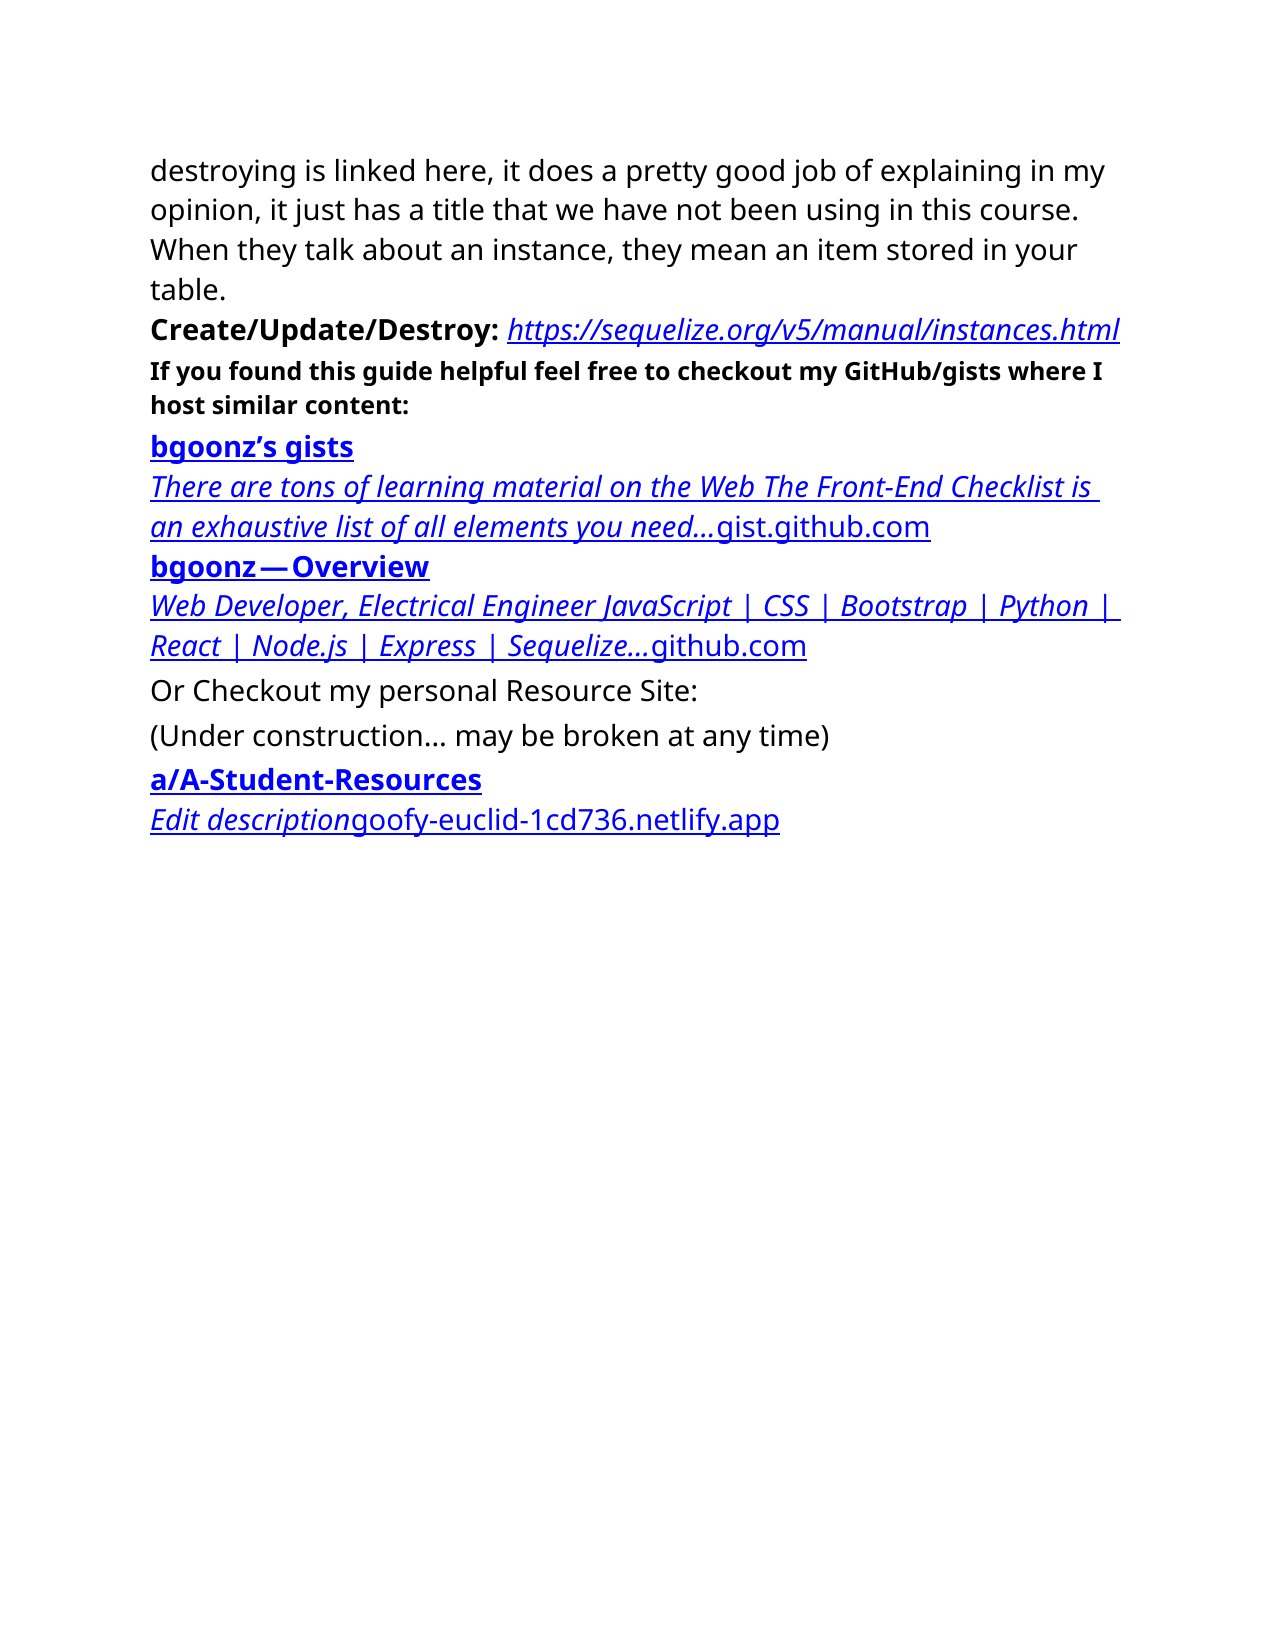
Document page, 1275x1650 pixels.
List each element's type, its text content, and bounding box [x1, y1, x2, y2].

text If you found this guide helpful feel free to checkout my GitHub/gists where I host similar content: [150, 353, 1125, 422]
text bgoonz — Overview Web Developer, Electrical Engineer JavaScript | CSS | Bootstrap | Python | React | Node.js | Express | Sequelize…github.com [150, 546, 1125, 665]
text bgoonz’s gists There are tons of learning material on the Web The Front-End Checklist is an exhaustive list of all elements you need…gist.github.com [150, 427, 1125, 546]
text a/A-Student-Resources Edit descriptiongoofy-euclid-1cd736.netlify.app [150, 759, 1125, 839]
text (Under construction… may be broken at any time) [150, 715, 1125, 754]
text Or Checkout my personal Resource Site: [150, 670, 1125, 710]
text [150, 150, 1125, 348]
